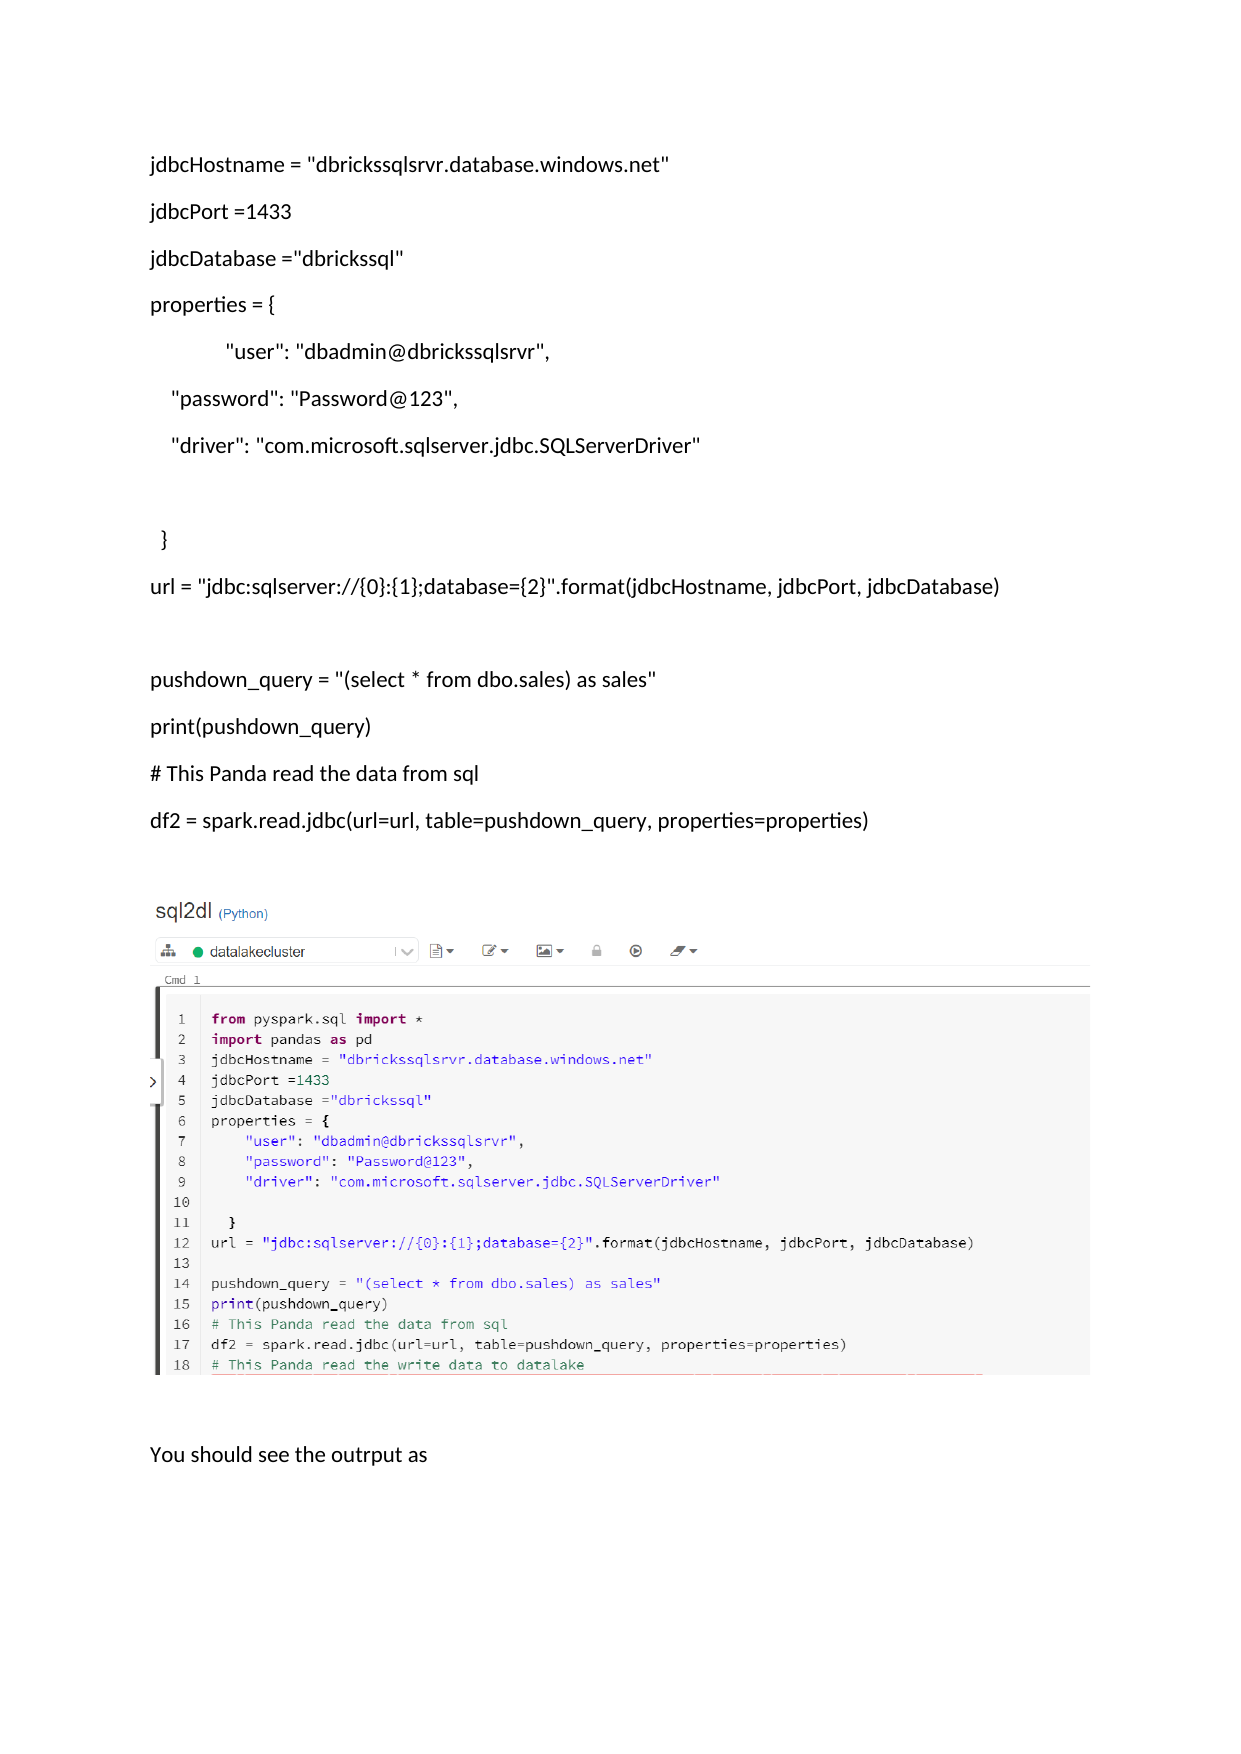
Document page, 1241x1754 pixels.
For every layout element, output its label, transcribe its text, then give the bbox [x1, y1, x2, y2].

text df2 = spark.read.jdbc(url=url, table=pushdown_query, properties=properties) [150, 806, 1090, 834]
text url = "jdbc:sqlserver://{0}:{1};database={2}".format(jdbcHostname, jdbcPort, jdbcDatabase) [150, 572, 1090, 600]
text "driver": "com.microsoft.sqlserver.jdbc.SQLServerDriver" [150, 431, 1090, 459]
text "user": "dbadmin@dbrickssqlsrvr", [150, 337, 1090, 366]
text "password": "Password@123", [150, 384, 1090, 412]
text pushdown_query = "(select * from dbo.sales) as sales" [150, 666, 1090, 694]
text # This Panda read the data from sql [150, 759, 1090, 787]
text You should see the outrput as [150, 1441, 1090, 1468]
text jdbcHostname = "dbrickssqlsrvr.database.windows.net" [150, 150, 1090, 178]
text jdbcPort =1433 [150, 197, 1090, 225]
text print(pushdown_query) [150, 712, 1090, 741]
picture [150, 900, 1091, 1375]
text jdbcDatabase ="dbrickssql" [150, 244, 1090, 272]
text properties = { [150, 291, 1090, 319]
text } [150, 525, 1090, 553]
